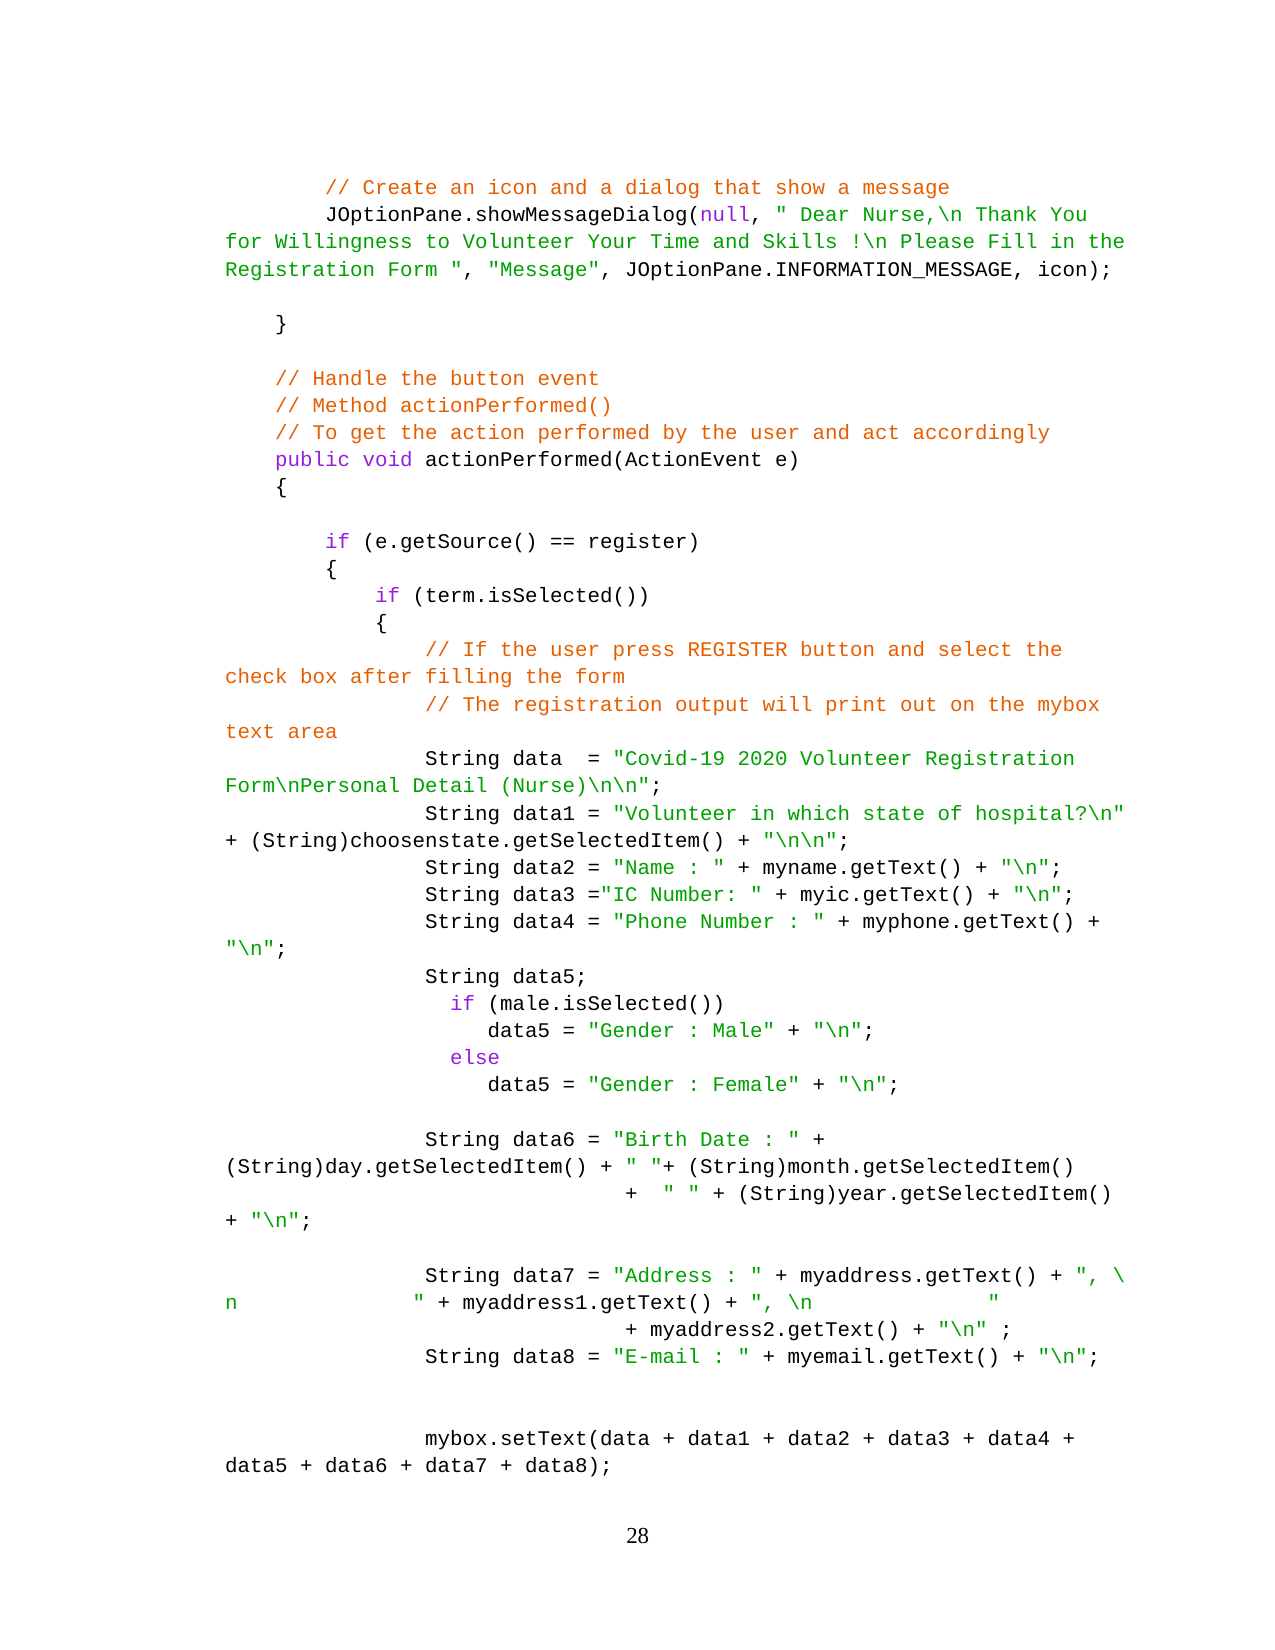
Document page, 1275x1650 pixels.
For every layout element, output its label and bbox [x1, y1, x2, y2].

list [225, 150, 1125, 1479]
